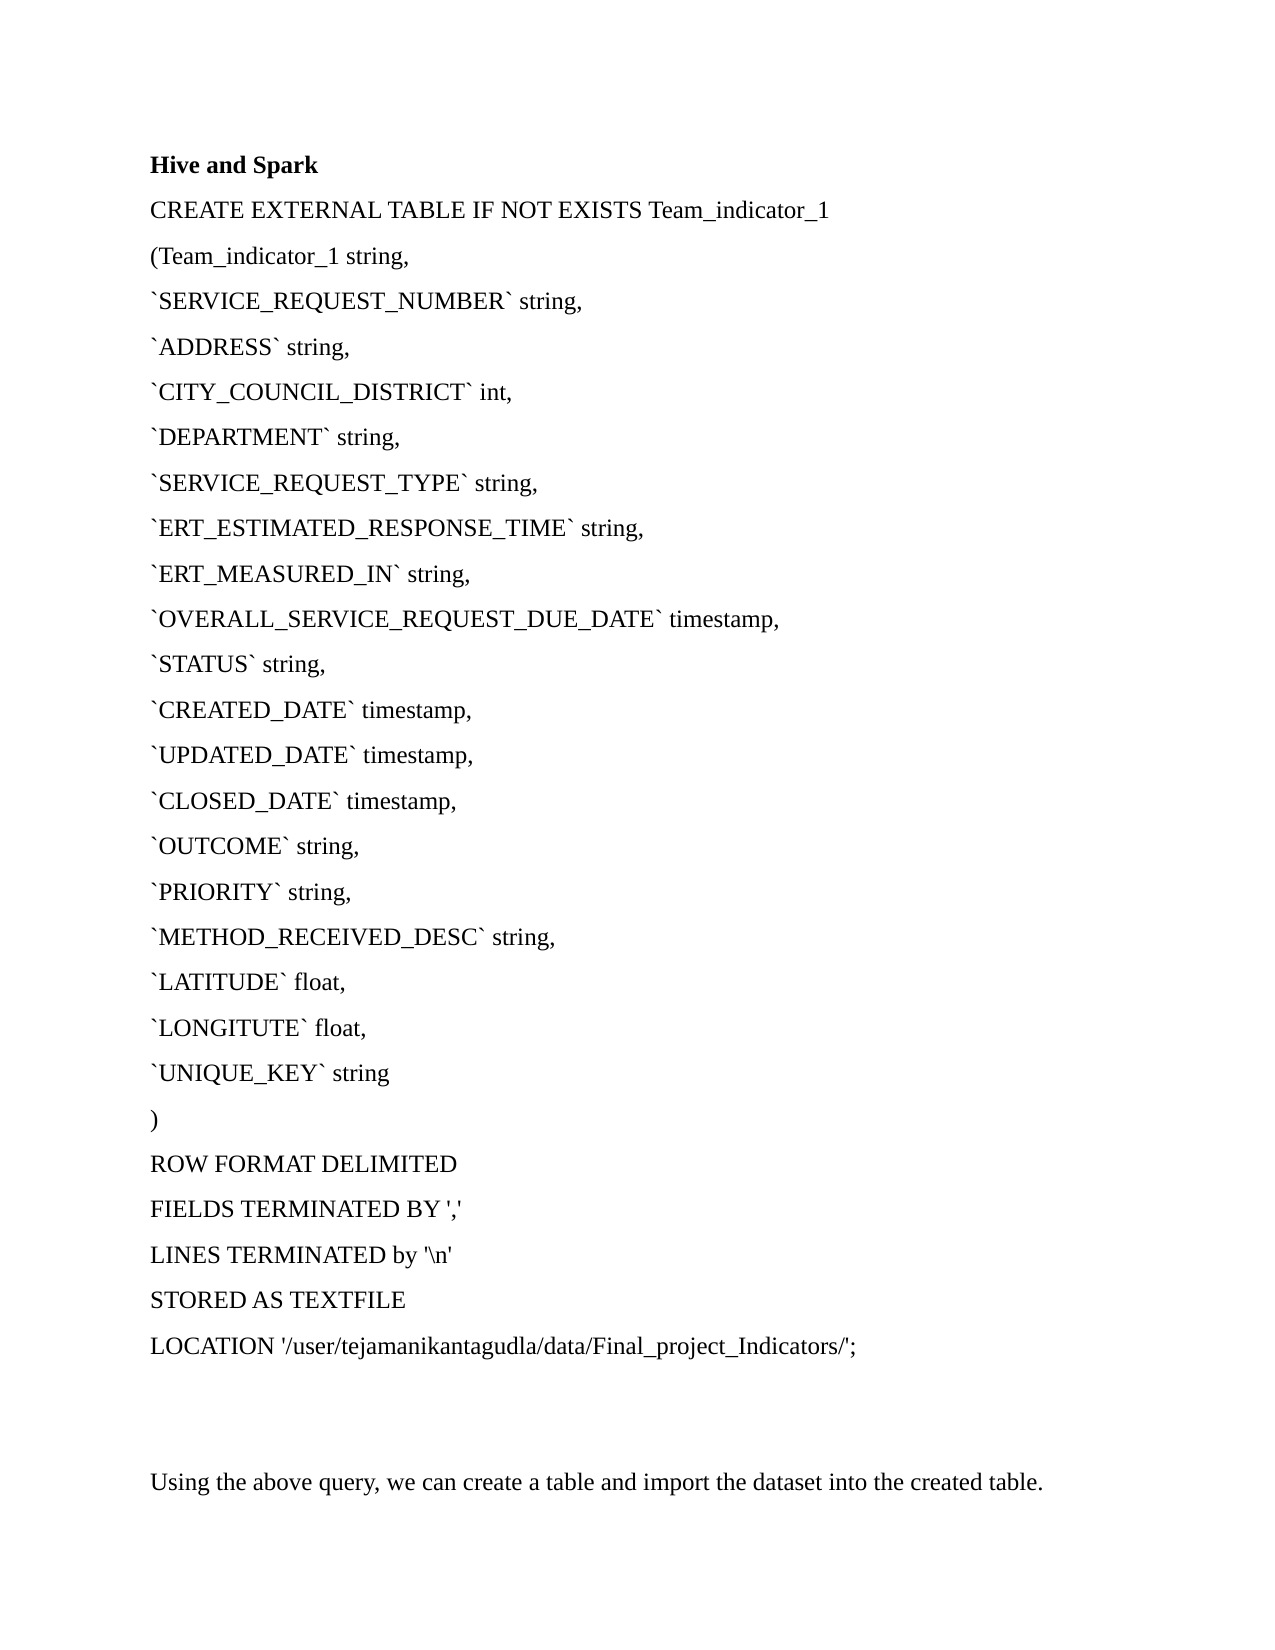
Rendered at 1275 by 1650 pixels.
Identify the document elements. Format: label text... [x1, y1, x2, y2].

text `OUTCOME` string, [150, 831, 1125, 860]
text ROW FORMAT DELIMITED [150, 1149, 1125, 1178]
text `CLOSED_DATE` timestamp, [150, 786, 1125, 814]
text Using the above query, we can create a table and import the dataset into the created table. [150, 1467, 1125, 1496]
text `CITY_COUNCIL_DISTRICT` int, [150, 377, 1125, 406]
text CREATE EXTERNAL TABLE IF NOT EXISTS Team_indicator_1 [150, 195, 1125, 224]
text `SERVICE_REQUEST_TYPE` string, [150, 468, 1125, 497]
text FIELDS TERMINATED BY ',' [150, 1194, 1125, 1223]
text `UNIQUE_KEY` string [150, 1058, 1125, 1087]
text ) [150, 1104, 1125, 1132]
text `UPDATED_DATE` timestamp, [150, 740, 1125, 769]
text `OVERALL_SERVICE_REQUEST_DUE_DATE` timestamp, [150, 604, 1125, 633]
text `DEPARTMENT` string, [150, 422, 1125, 451]
text `LATITUDE` float, [150, 967, 1125, 996]
text LOCATION '/user/tejamanikantagudla/data/Final_project_Indicators/'; [150, 1331, 1125, 1359]
text Hive and Spark [150, 150, 1125, 179]
text (Team_indicator_1 string, [150, 241, 1125, 269]
text `PRIORITY` string, [150, 877, 1125, 905]
text LINES TERMINATED by '\n' [150, 1240, 1125, 1269]
text `ADDRESS` string, [150, 332, 1125, 360]
text STORED AS TEXTFILE [150, 1285, 1125, 1314]
text `STATUS` string, [150, 649, 1125, 678]
text `ERT_ESTIMATED_RESPONSE_TIME` string, [150, 513, 1125, 542]
text `LONGITUTE` float, [150, 1013, 1125, 1042]
text `ERT_MEASURED_IN` string, [150, 559, 1125, 587]
text `CREATED_DATE` timestamp, [150, 695, 1125, 724]
text `METHOD_RECEIVED_DESC` string, [150, 922, 1125, 951]
text `SERVICE_REQUEST_NUMBER` string, [150, 286, 1125, 315]
